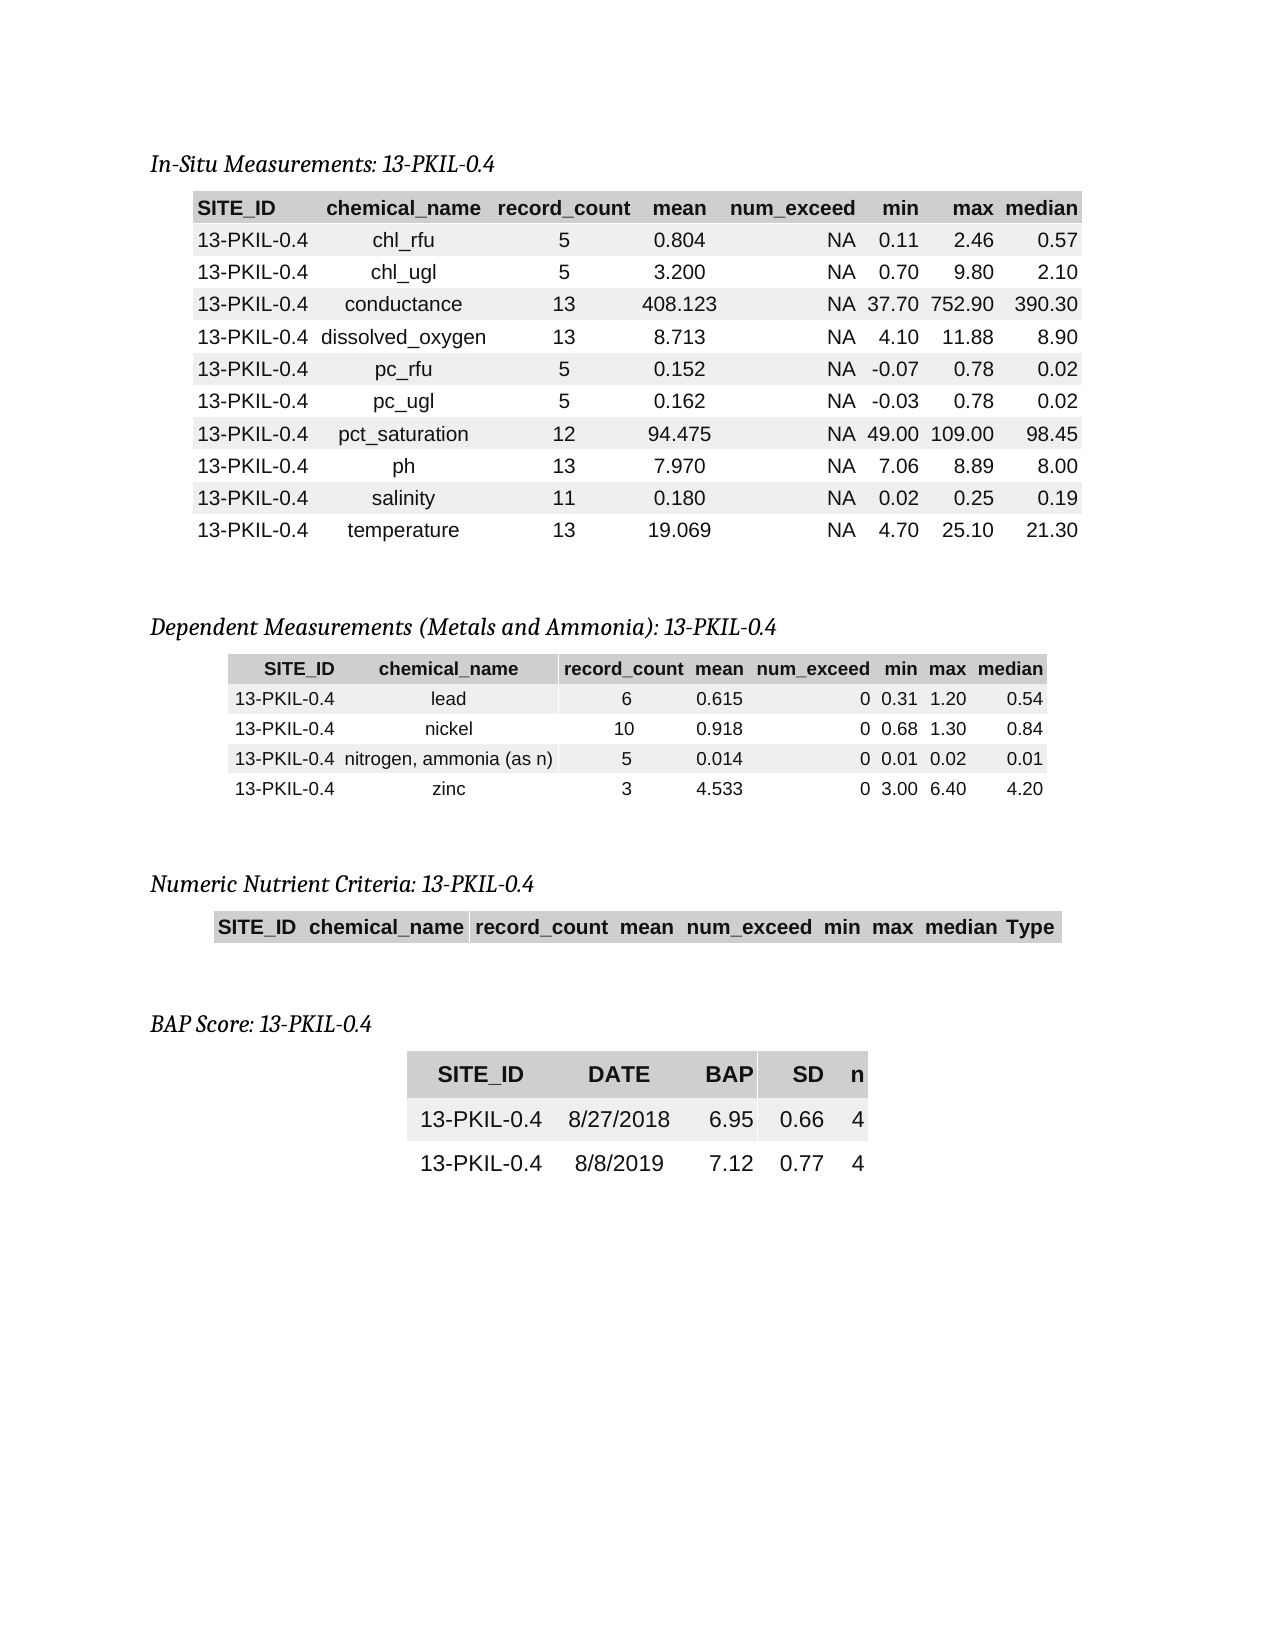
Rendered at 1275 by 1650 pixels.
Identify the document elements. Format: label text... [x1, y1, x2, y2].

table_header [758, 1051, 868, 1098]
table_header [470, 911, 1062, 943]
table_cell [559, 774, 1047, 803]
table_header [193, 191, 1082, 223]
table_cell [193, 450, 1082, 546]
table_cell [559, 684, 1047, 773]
text Dependent Measurements (Metals and Ammonia): 13-PKIL-0.4 [150, 613, 1125, 641]
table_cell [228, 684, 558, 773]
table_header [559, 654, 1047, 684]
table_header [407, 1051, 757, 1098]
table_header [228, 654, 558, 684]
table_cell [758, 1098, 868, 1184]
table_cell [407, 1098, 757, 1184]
text Numeric Nutrient Criteria: 13-PKIL-0.4 [150, 870, 1125, 898]
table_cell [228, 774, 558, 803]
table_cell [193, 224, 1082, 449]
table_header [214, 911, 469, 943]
text In-Situ Measurements: 13-PKIL-0.4 [150, 150, 1125, 179]
text BAP Score: 13-PKIL-0.4 [150, 1009, 1125, 1038]
